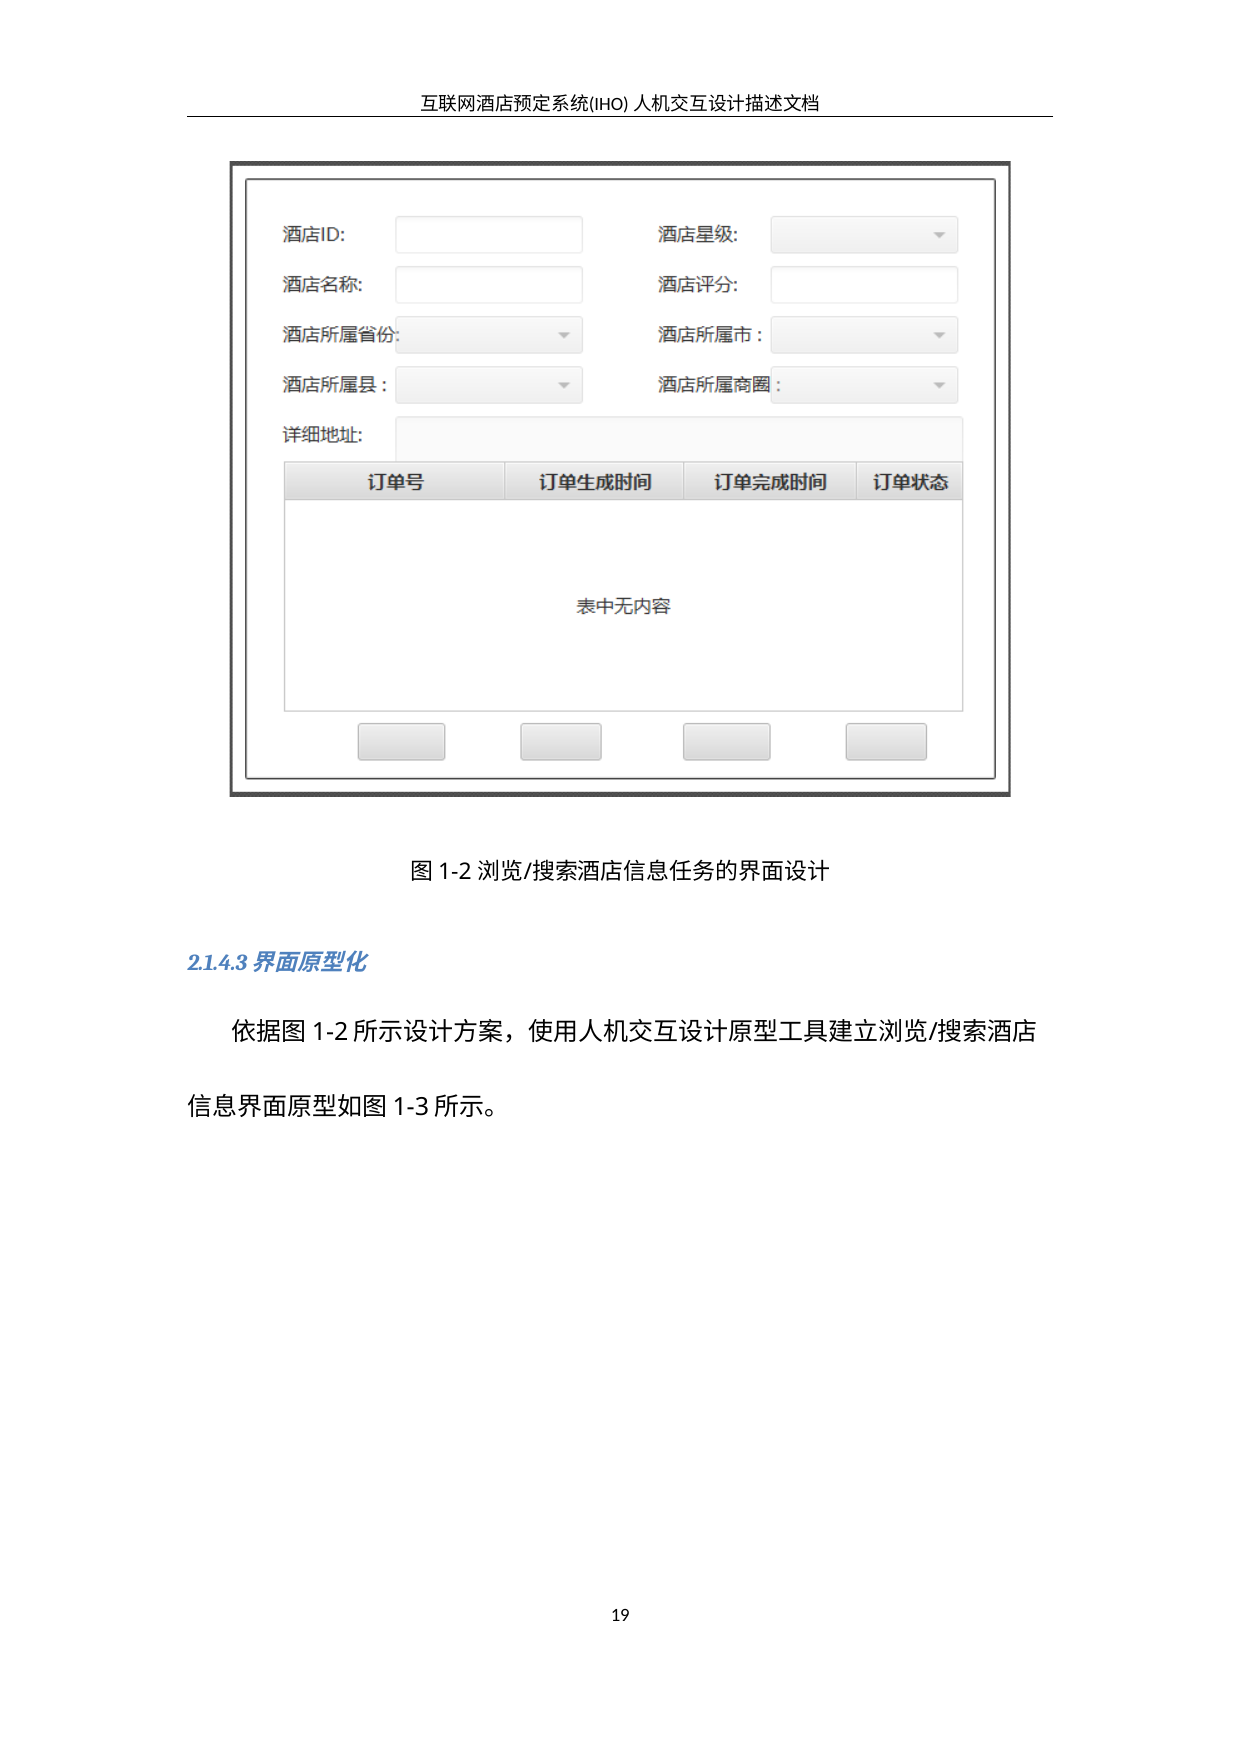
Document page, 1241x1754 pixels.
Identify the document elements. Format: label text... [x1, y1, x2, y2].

text 依据图1-2所示设计方案，使用人机交互设计原型工具建立浏览/搜索酒店信息界面原型如图1-3所示。 [187, 997, 1053, 1137]
subtitle 2.1.4.3界面原型化 [187, 928, 1053, 993]
text 图1-2 浏览/搜索酒店信息任务的界面设计 [187, 837, 1053, 902]
picture [229, 161, 1011, 797]
